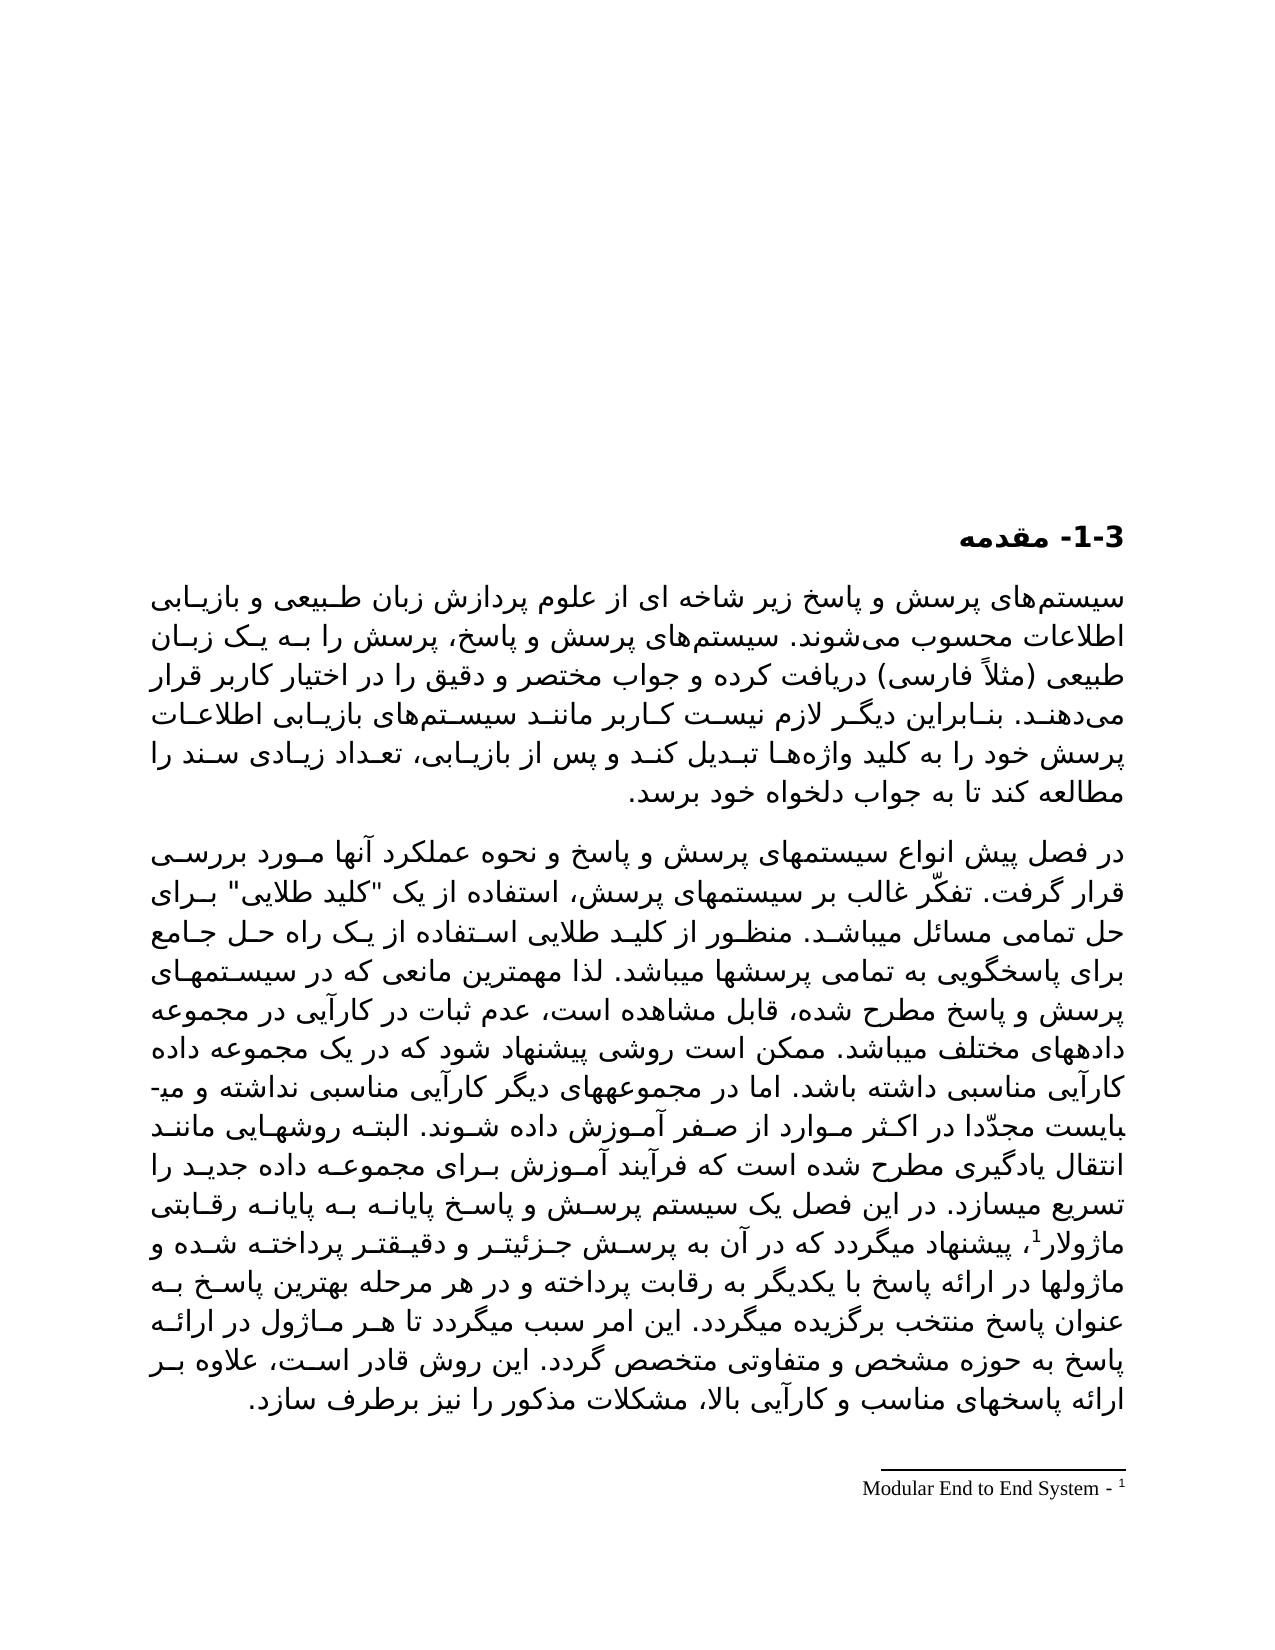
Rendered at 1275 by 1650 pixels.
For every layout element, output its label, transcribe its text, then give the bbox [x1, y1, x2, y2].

text سیستم‌های پرسش و پاسخ زیر شاخه ای از علوم پردازش زبان طبیعی و بازیابی اطلاعات محسوب می‌شوند. سیستم‌های پرسش و پاسخ، پرسش را به یک زبان طبیعی (مثلاً فارسی) دریافت کرده و جواب مختصر و دقیق را در اختیار کاربر قرار می‌دهند. بنابراین دیگر لازم نیست کاربر مانند سیستم‌های بازیابی اطلاعات پرسش خود را به کلید واژه‌‌ها تبدیل کند و پس از بازیابی، تعداد زیادی سند را مطالعه کند تا به جواب دلخواه خود برسد. [150, 580, 1125, 809]
text در فصل پیش انواع سیستمهای پرسش و پاسخ و نحوه عملکرد آنها مورد بررسی قرار گرفت. تفکّر غالب بر سیستمهای پرسش، استفاده از یک "کلید طلایی" برای حل تمامی مسائل میباشد. منظور از کلید طلایی استفاده از یک راه حل جامع برای پاسخگویی به تمامی پرسشها میباشد. لذا مهمترین مانعی که در سیستمهای پرسش و پاسخ مطرح شده، قابل مشاهده است، عدم ثبات در کارآیی در مجموعه دادههای مختلف میباشد. ممکن است روشی پیشنهاد شود که در یک مجموعه داده کارآیی مناسبی داشته باشد. اما در مجموعههای دیگر کارآیی مناسبی نداشته و میبایست مجدّدا در اکثر موارد از صفر آموزش داده شوند. البته روشهایی مانند انتقال یادگیری مطرح شده است که فرآیند آموزش برای مجموعه داده جدید را تسریع میسازد. در این فصل یک سیستم پرسش و پاسخ پایانه به پایانه رقابتی ماژولار، پیشنهاد میگردد که در آن به پرسش جزئیتر و دقیقتر پرداخته شده و ماژولها در ارائه پاسخ با یکدیگر به رقابت پرداخته و در هر مرحله بهترین پاسخ به عنوان پاسخ منتخب برگزیده میگردد. این امر سبب میگردد تا هر ماژول در ارائه پاسخ به حوزه مشخص و متفاوتی متخصص گردد. این روش قادر است، علاوه بر ارائه پاسخهای مناسب و کارآیی بالا، مشکلات مذکور را نیز برطرف سازد. [150, 835, 1125, 1416]
text 1-3- مقدمه [150, 521, 1125, 554]
